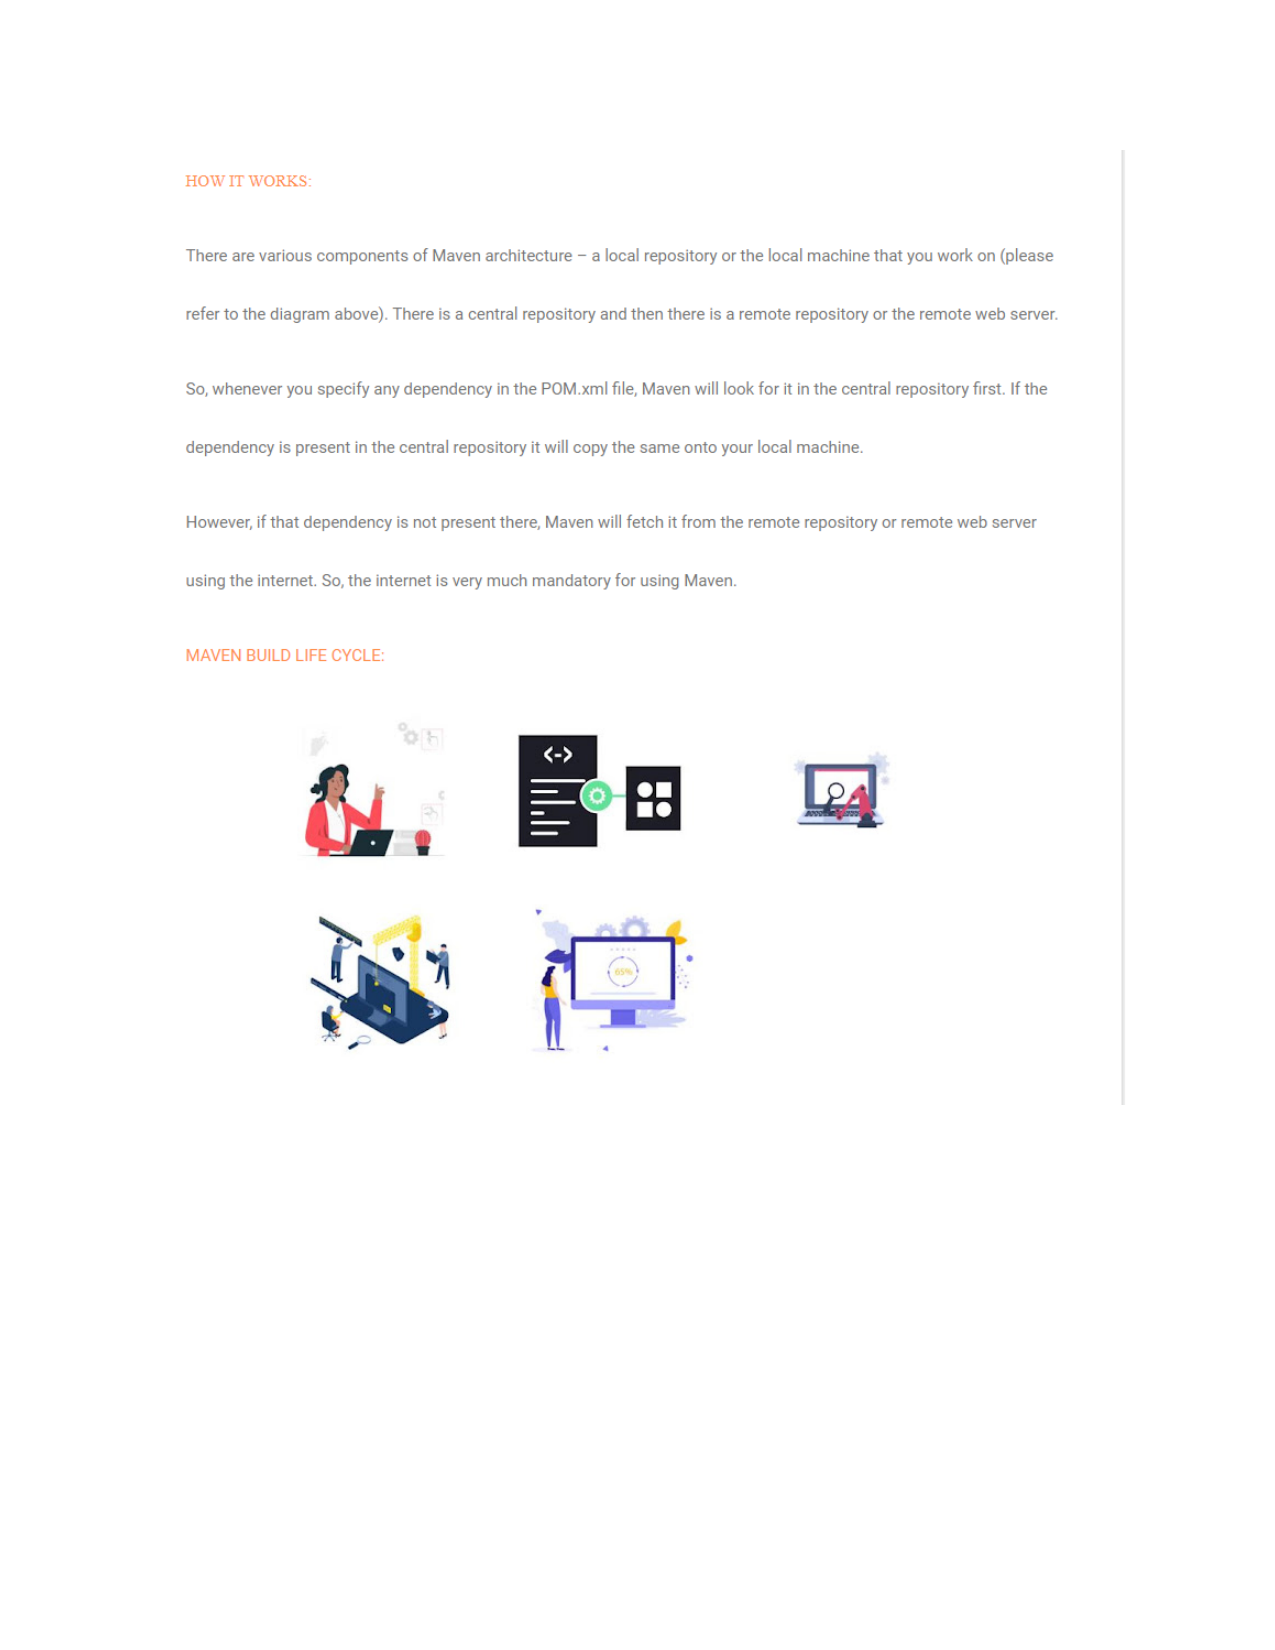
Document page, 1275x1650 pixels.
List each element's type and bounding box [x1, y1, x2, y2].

picture [150, 150, 1125, 1105]
